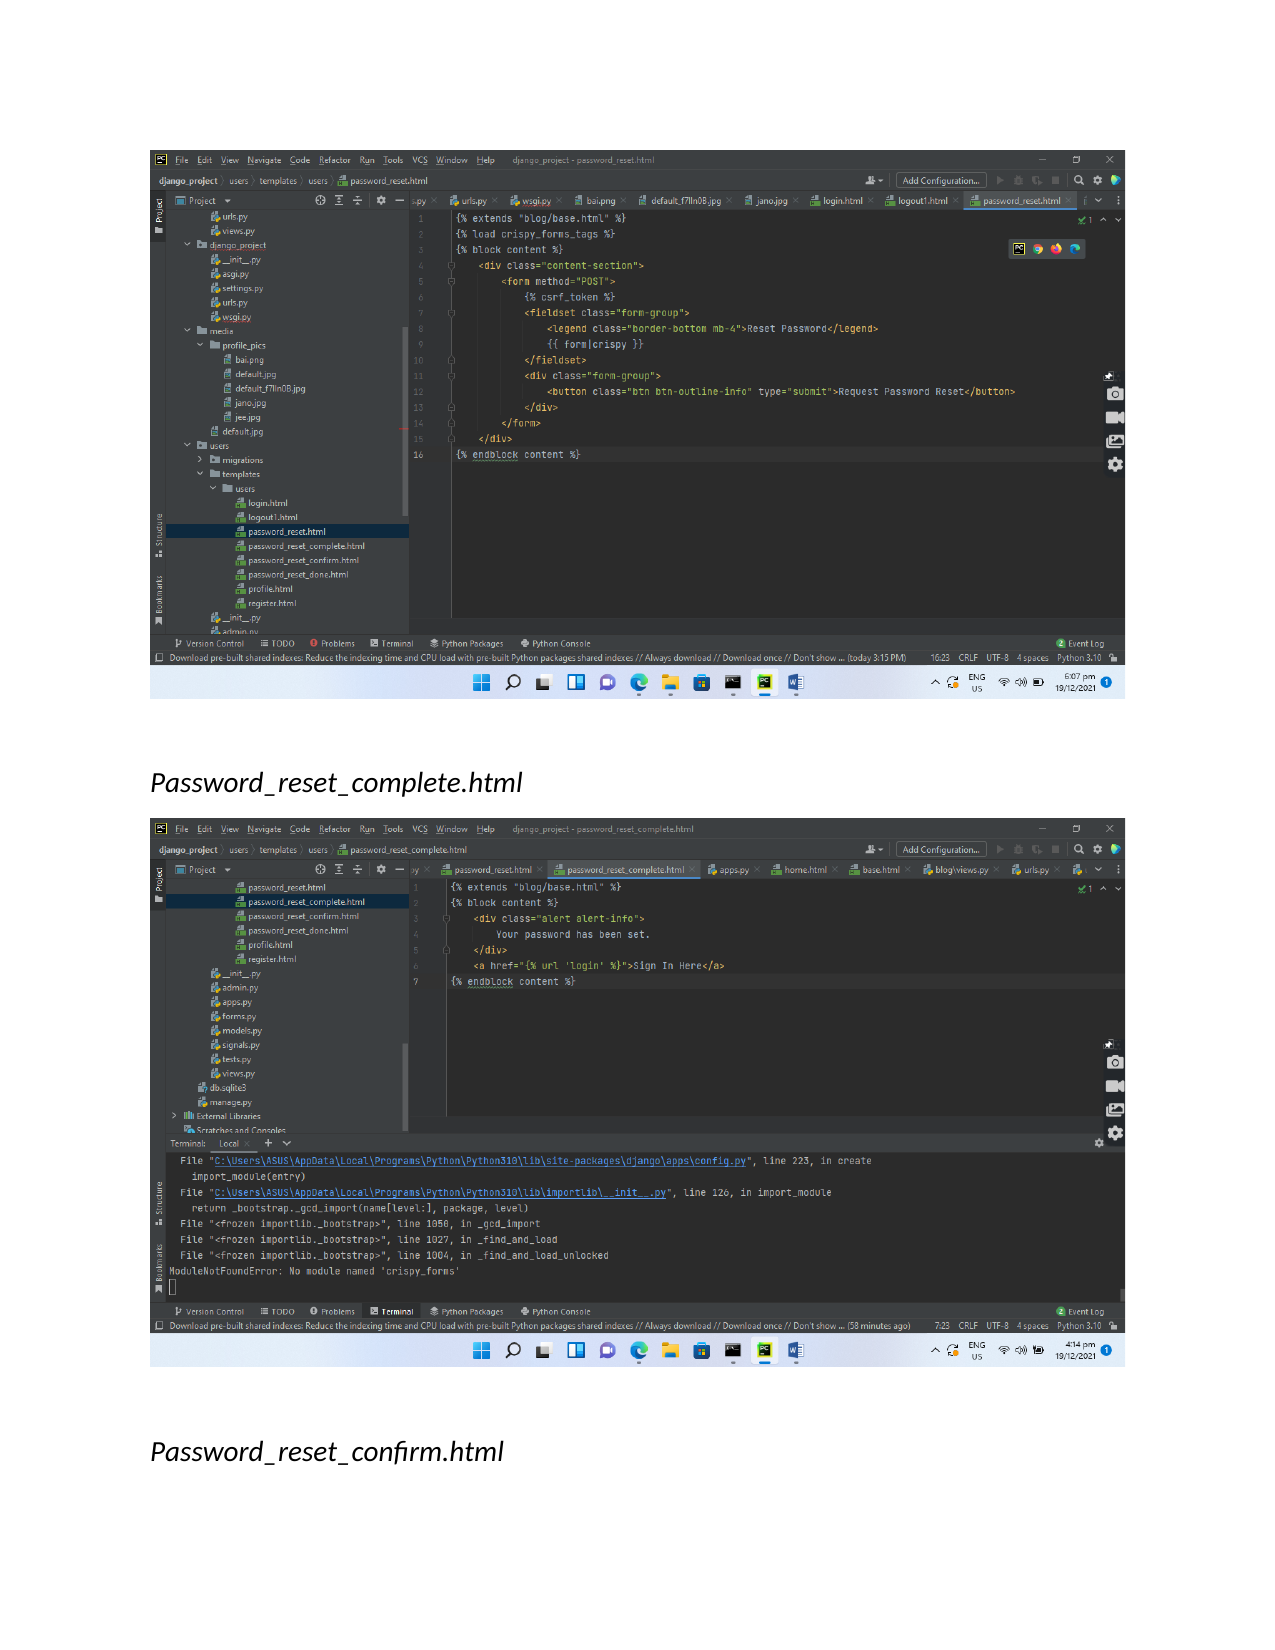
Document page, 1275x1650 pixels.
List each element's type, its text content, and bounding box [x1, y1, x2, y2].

text Password_reset_confirm.html [150, 1433, 1125, 1468]
picture [150, 818, 1125, 1367]
text Password_reset_complete.html [150, 764, 1125, 799]
picture [150, 150, 1125, 699]
